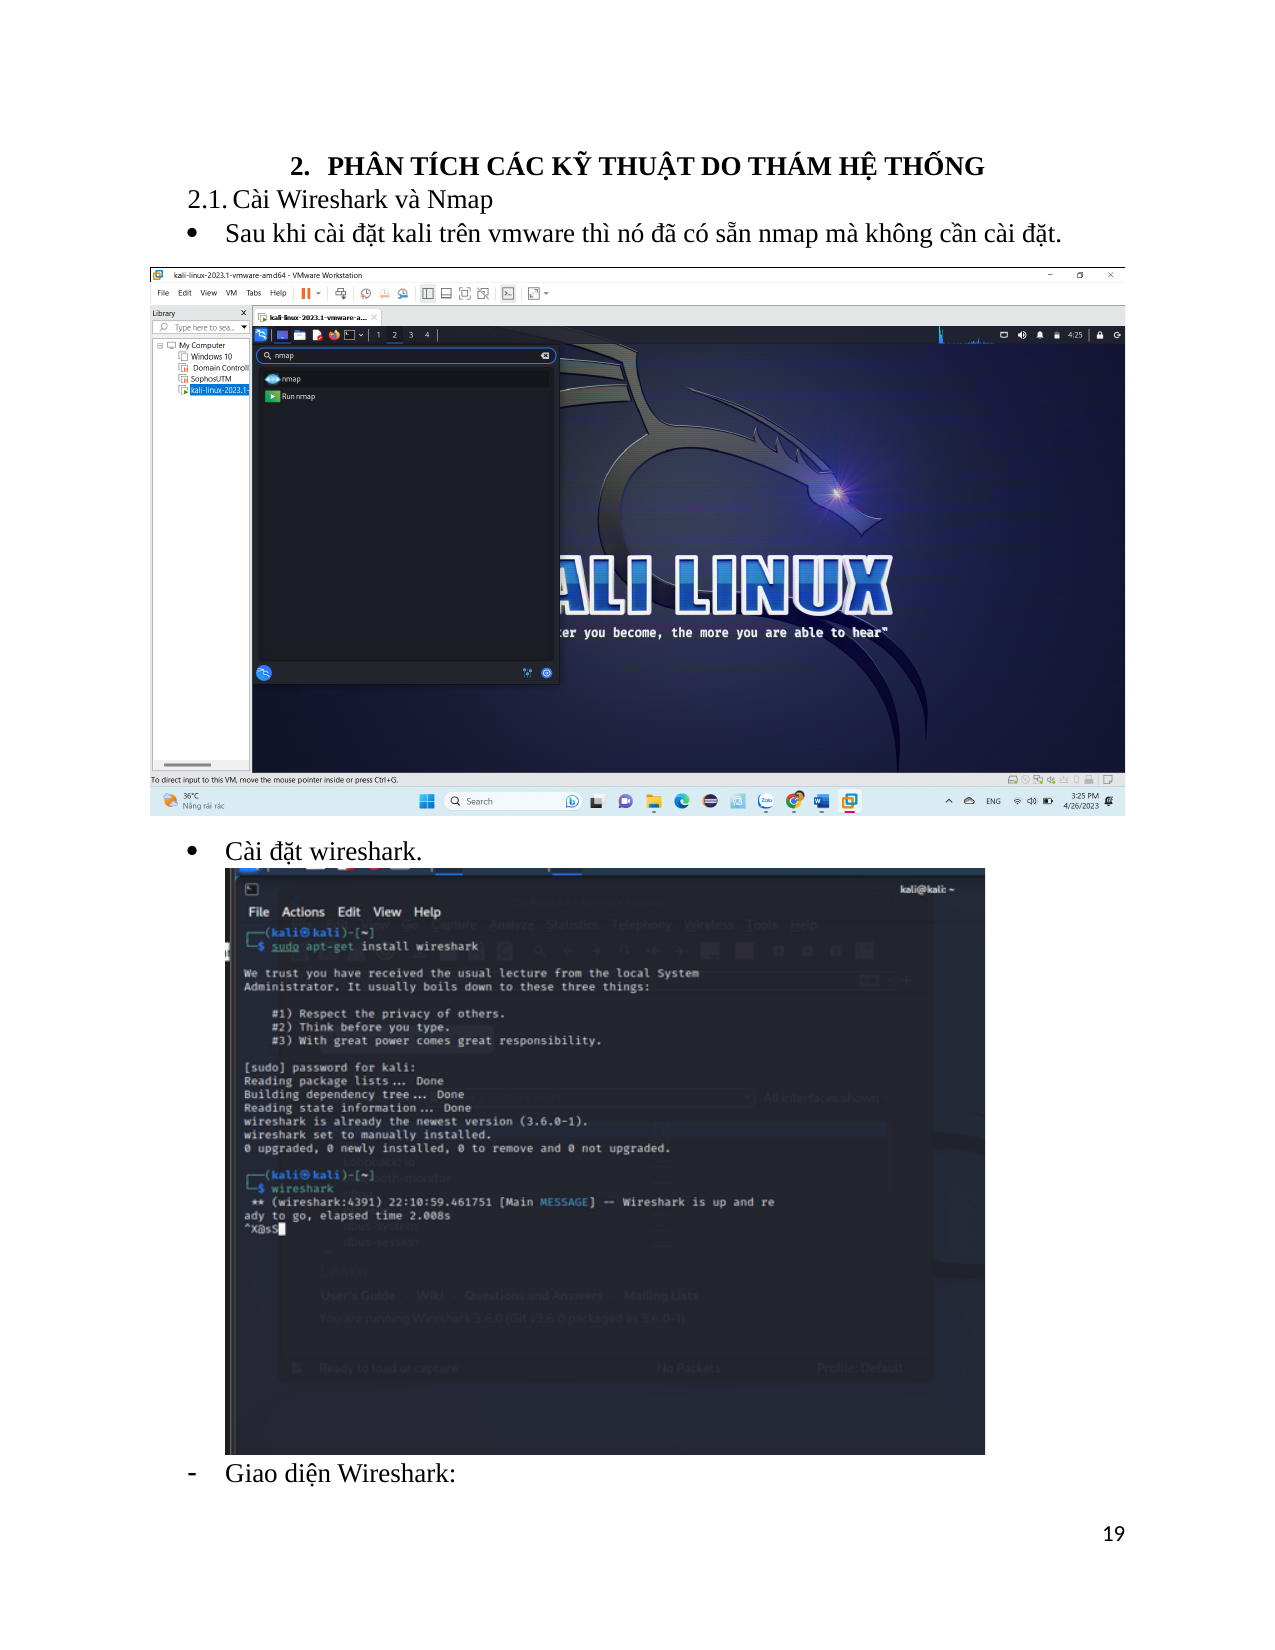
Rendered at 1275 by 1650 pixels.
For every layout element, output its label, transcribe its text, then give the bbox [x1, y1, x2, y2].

picture [150, 267, 1125, 816]
list Cài đặt wireshark. [187, 835, 1125, 866]
list Cài Wireshark và Nmap [187, 183, 1125, 215]
list PHÂN TÍCH CÁC KỸ THUẬT DO THÁM HỆ THỐNG [150, 150, 1125, 181]
list Giao diện Wireshark: [187, 1457, 1125, 1488]
picture [225, 868, 986, 1455]
list Sau khi cài đặt kali trên vmware thì nó đã có sẵn nmap mà không cần cài đặt. [187, 217, 1125, 248]
